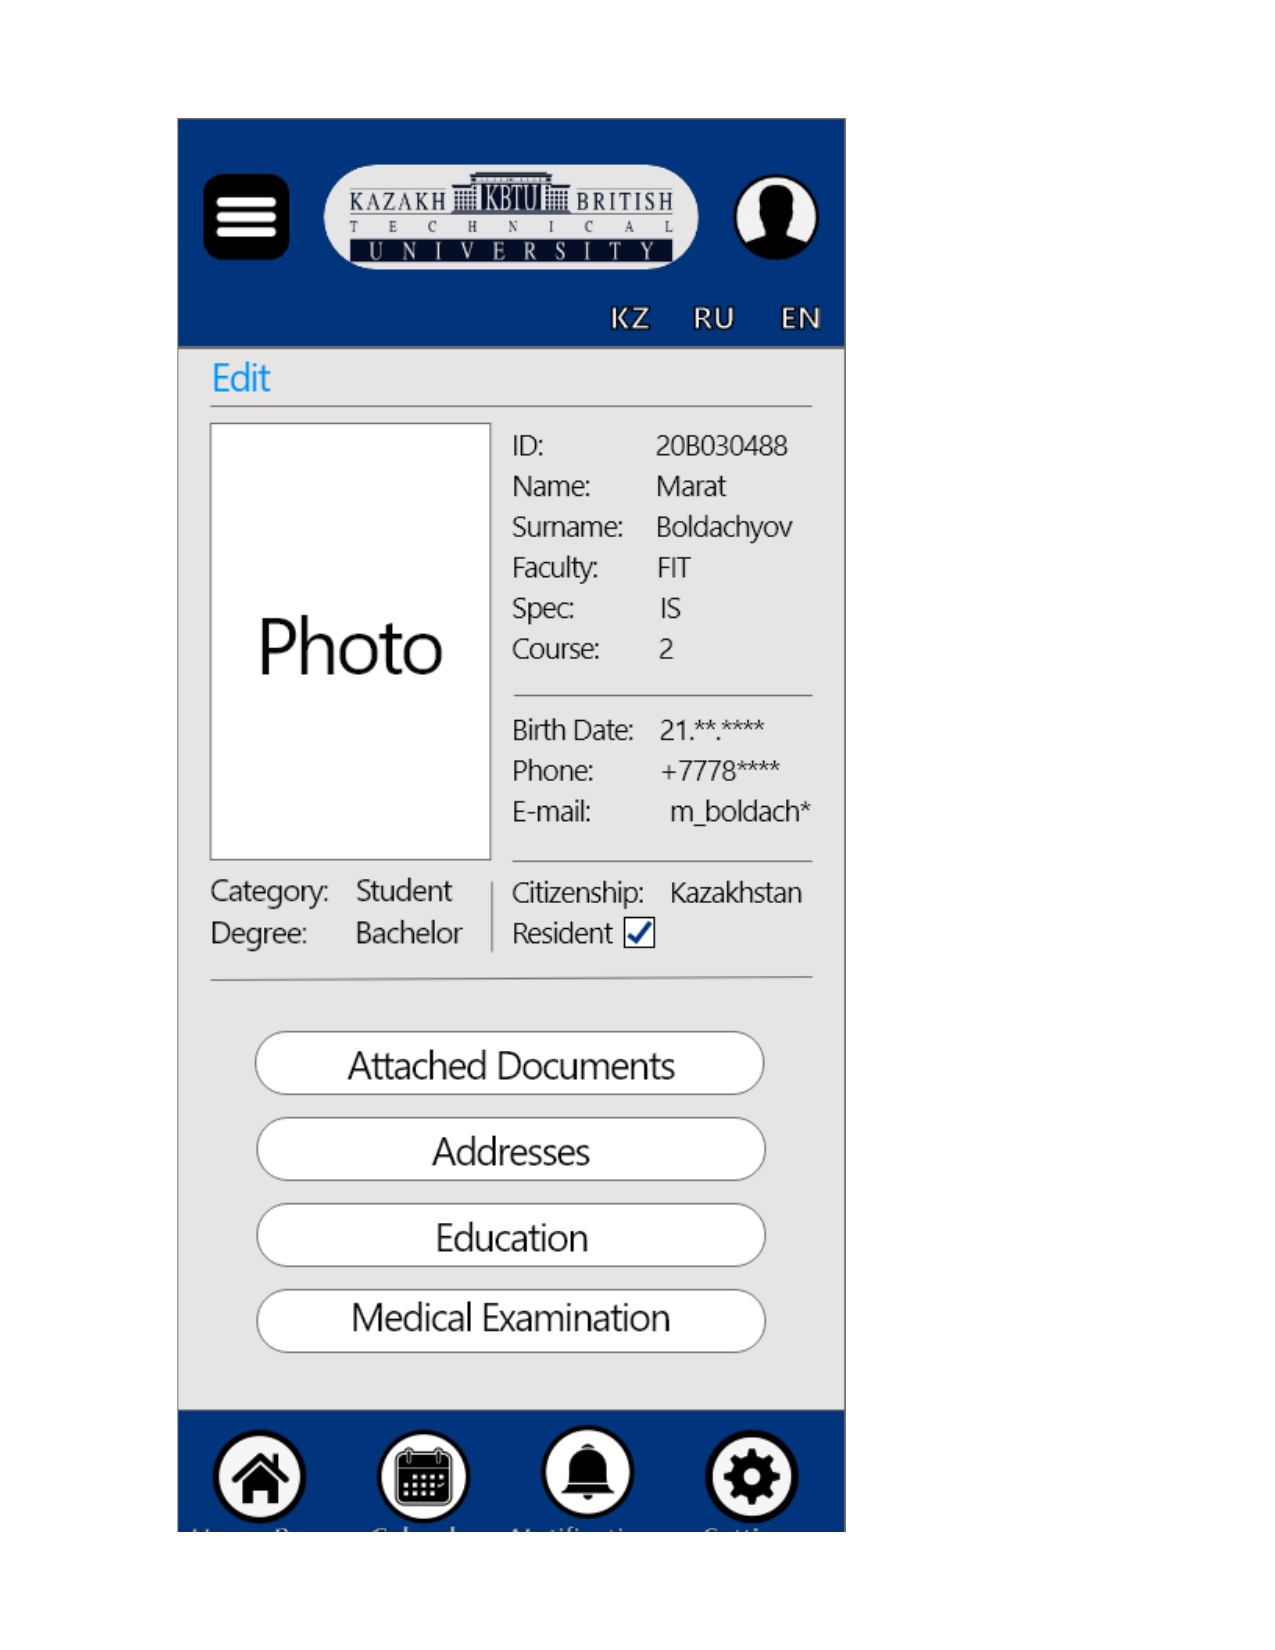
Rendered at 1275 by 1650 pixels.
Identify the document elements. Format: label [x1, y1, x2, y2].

picture [177, 118, 846, 1532]
